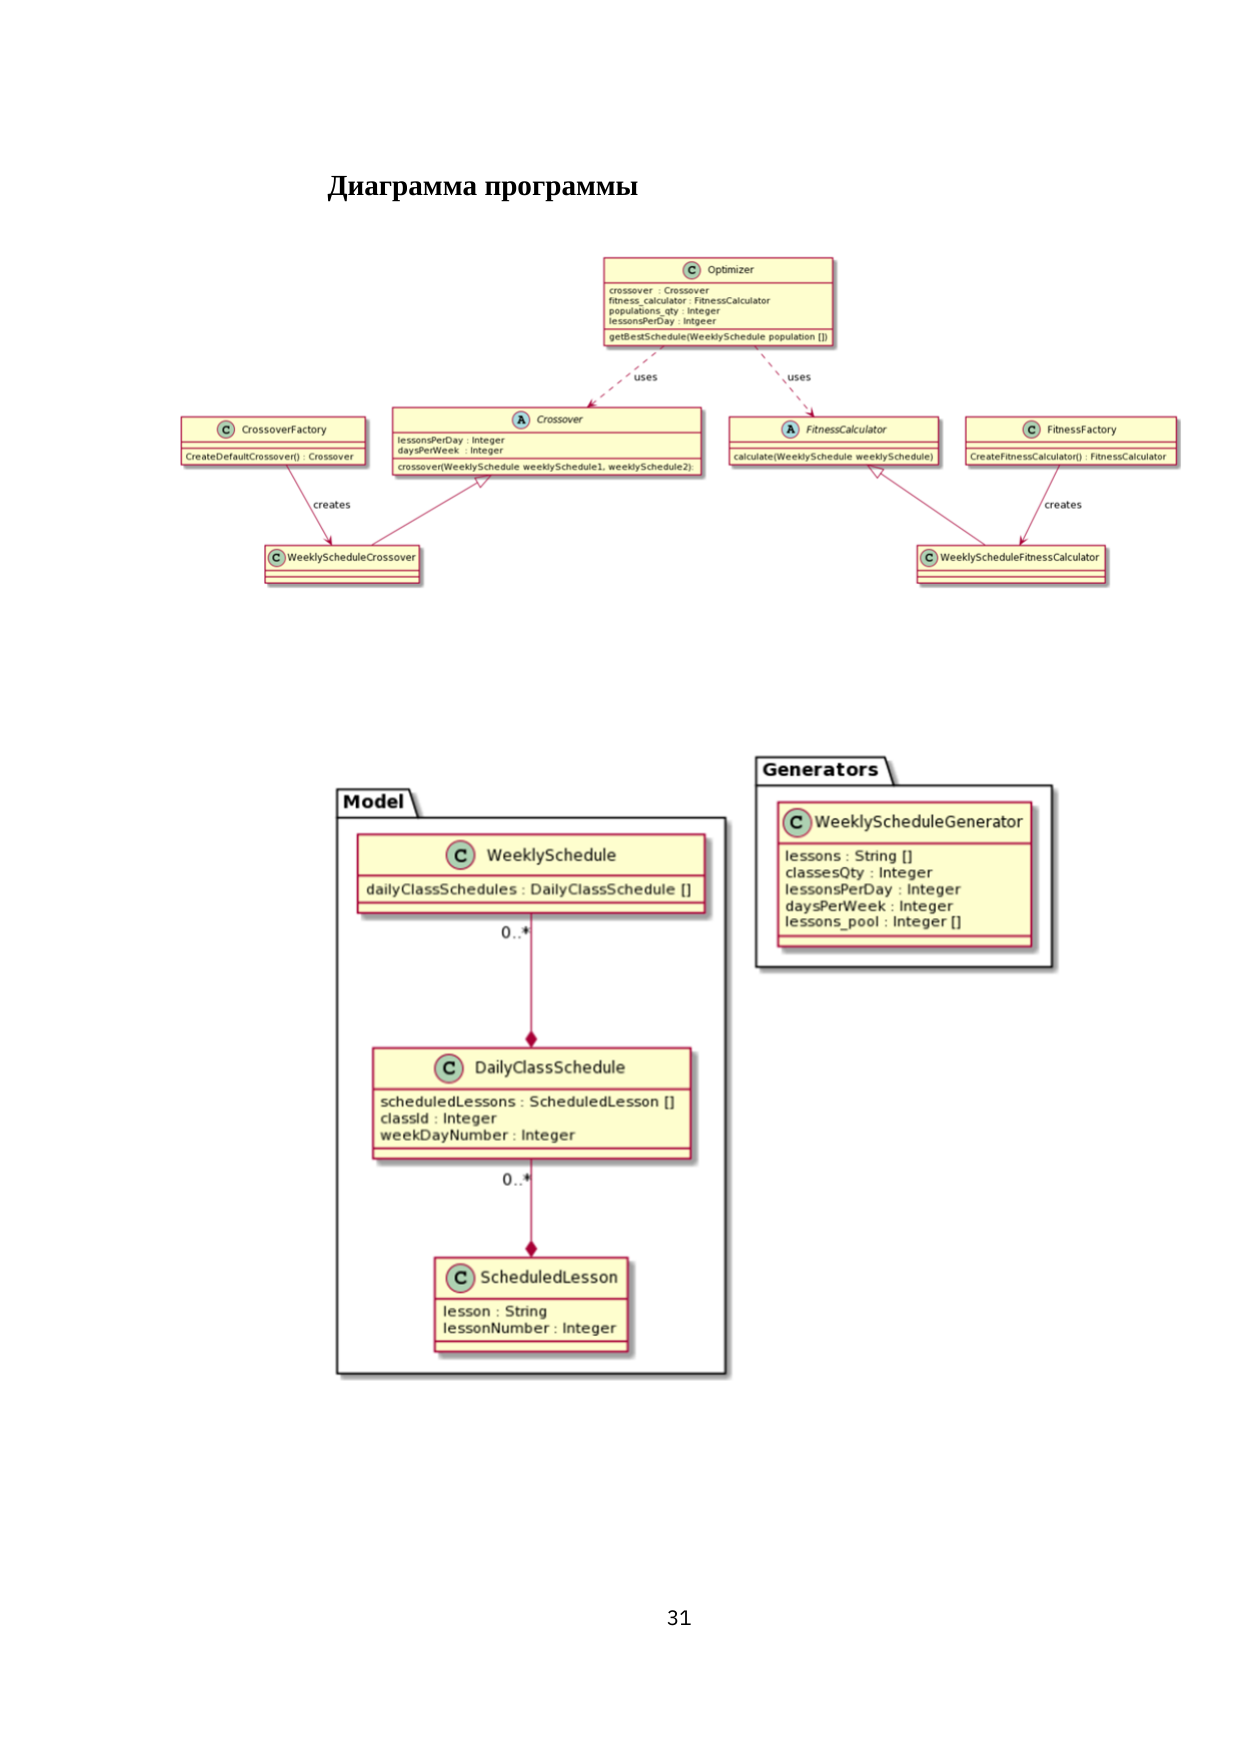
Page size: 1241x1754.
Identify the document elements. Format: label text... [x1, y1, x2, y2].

text Диаграмма программы [327, 168, 1181, 202]
picture [177, 218, 1182, 614]
picture [327, 727, 1062, 1382]
